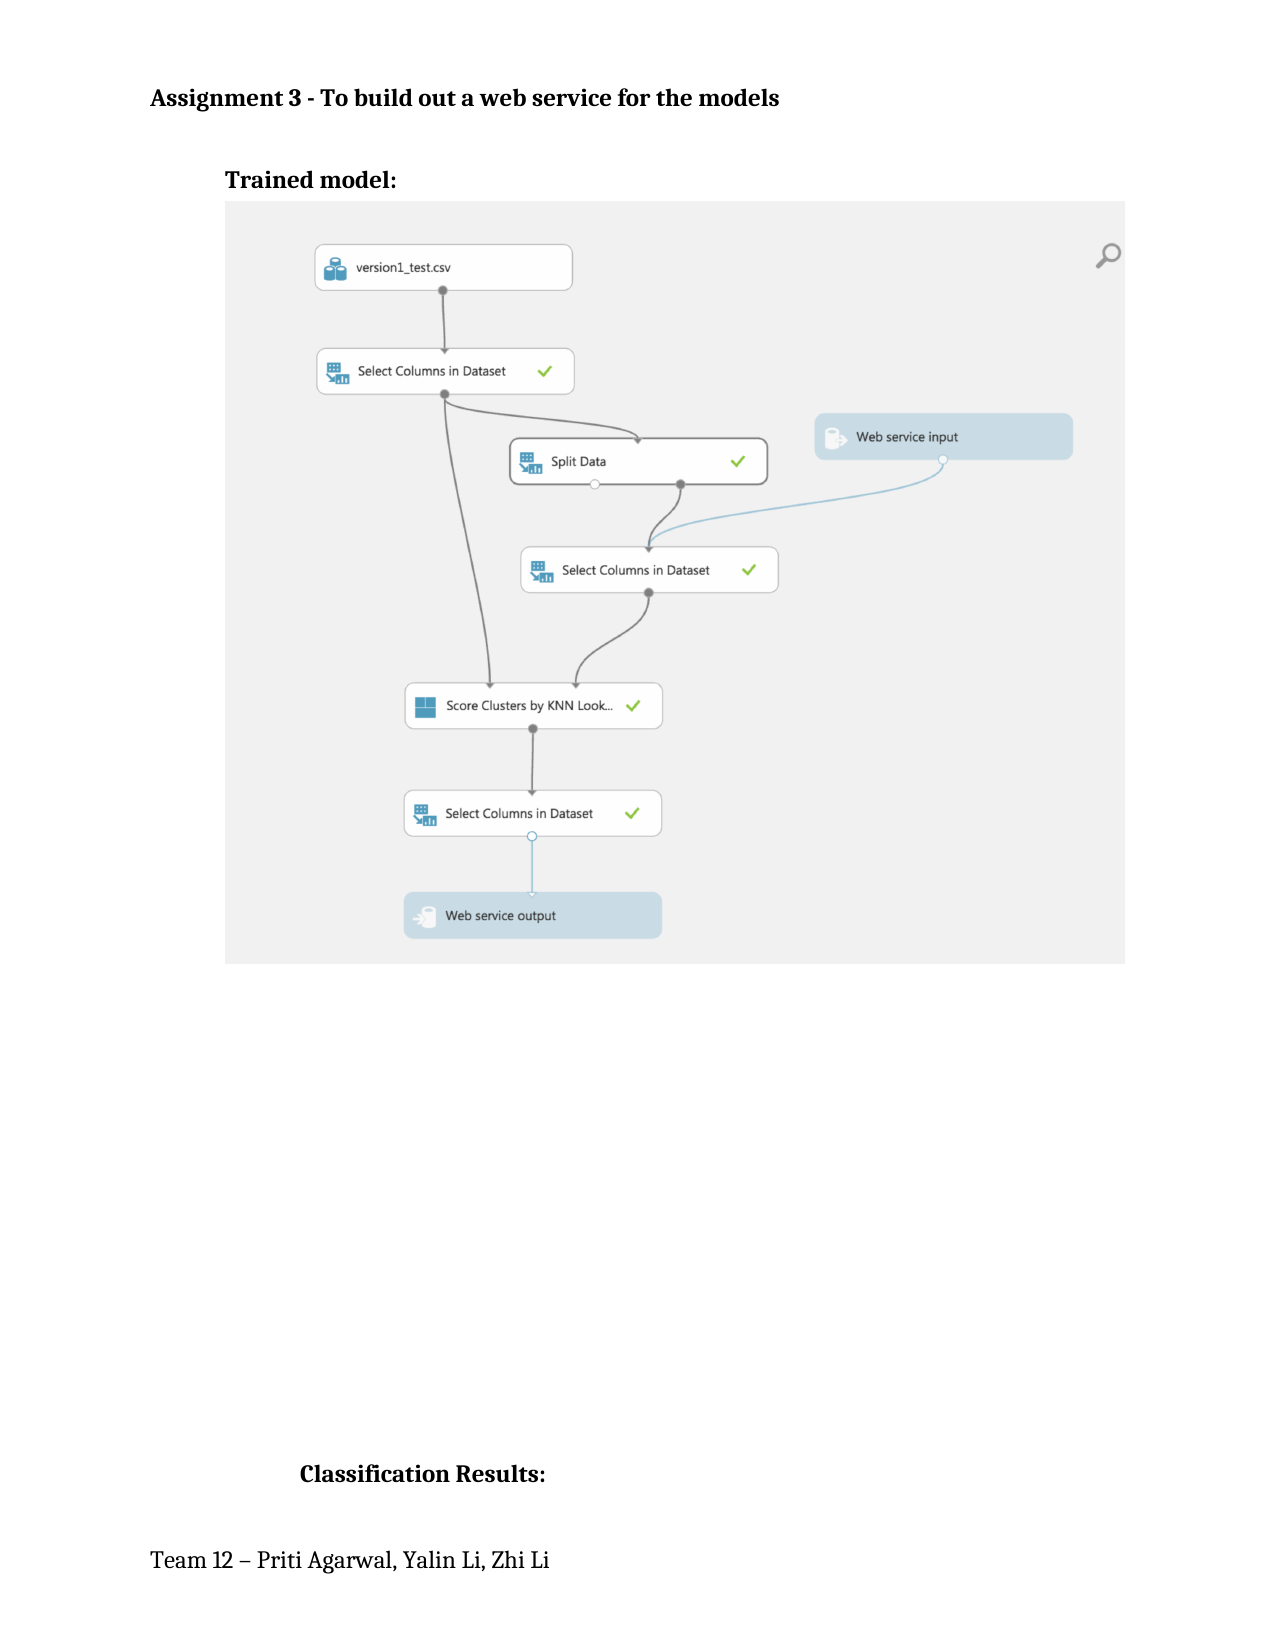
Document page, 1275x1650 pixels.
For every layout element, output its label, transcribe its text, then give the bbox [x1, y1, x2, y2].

text Classification Results: [253, 1460, 1125, 1489]
text Trained model: [178, 166, 1125, 195]
picture [225, 201, 1125, 964]
